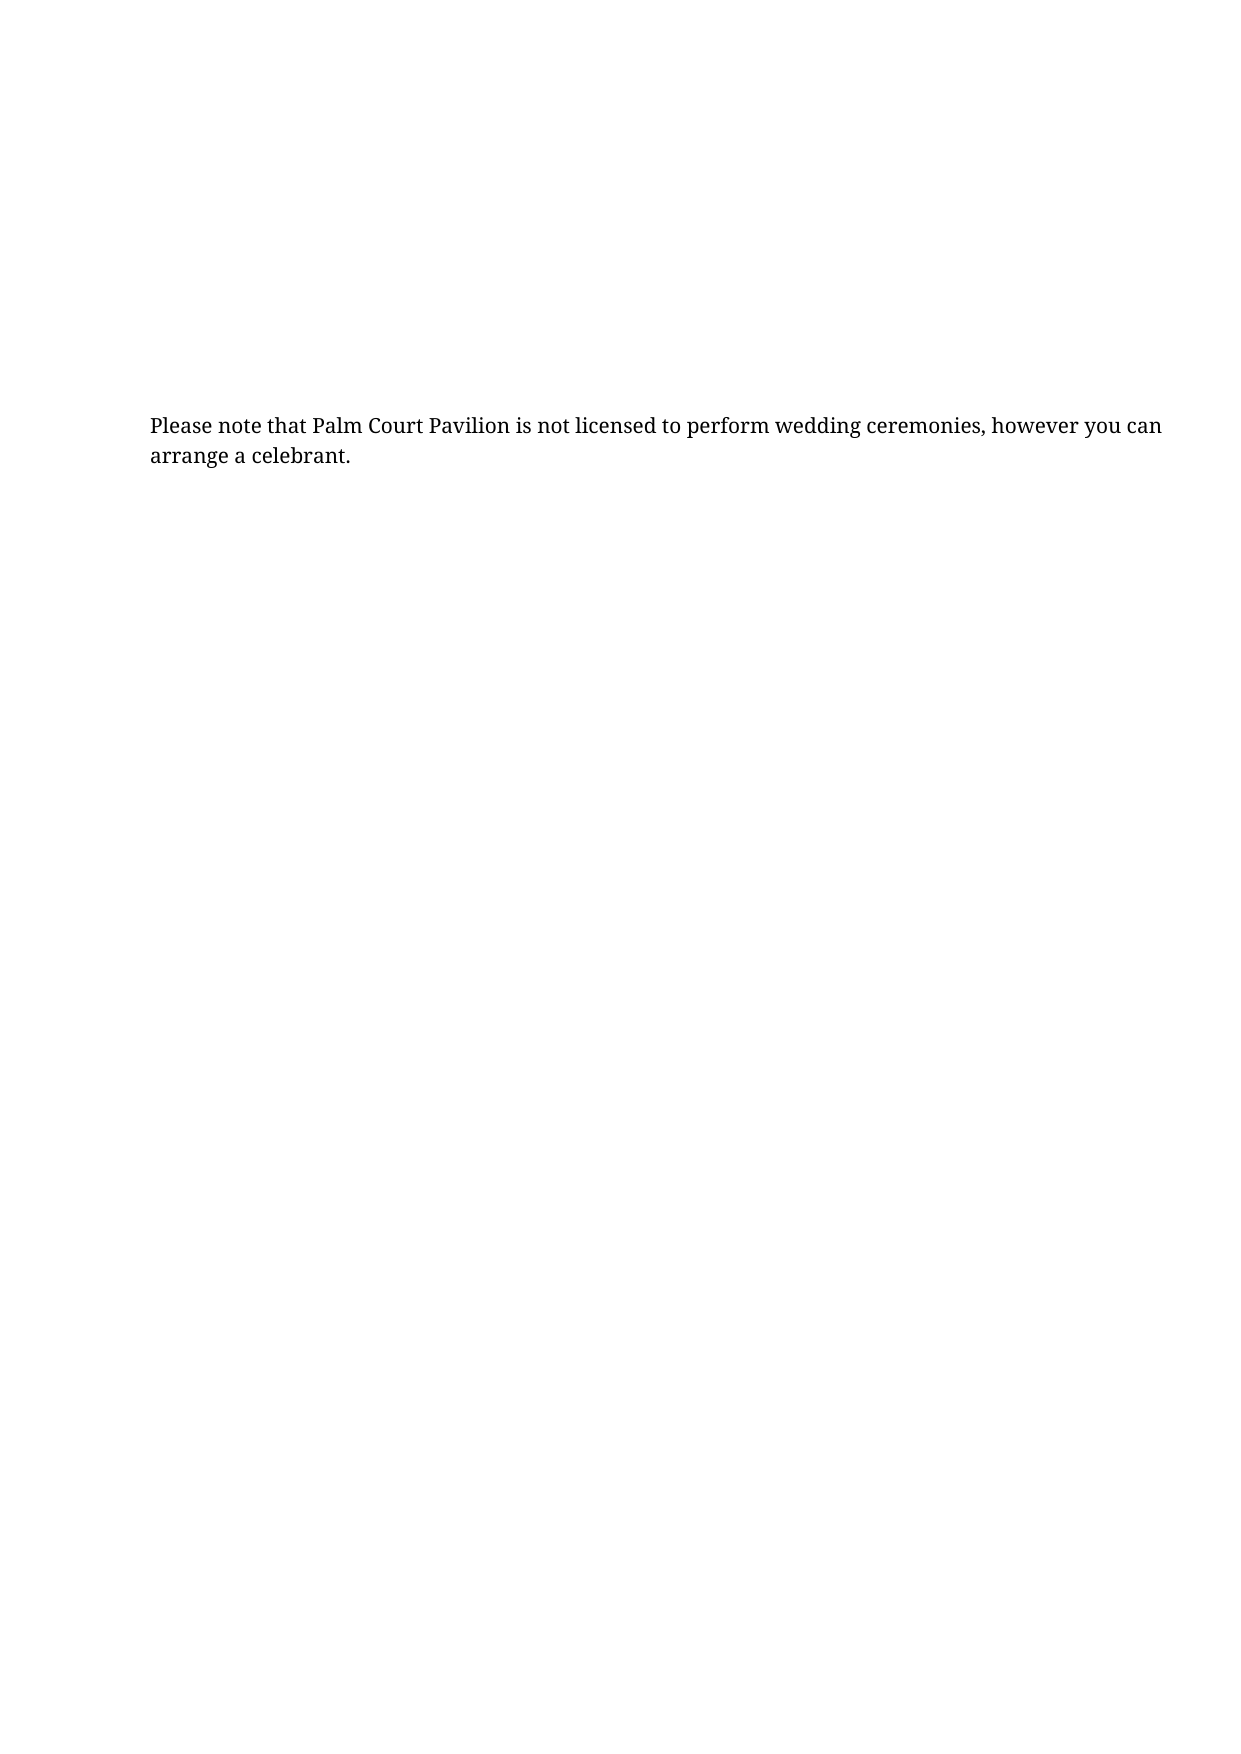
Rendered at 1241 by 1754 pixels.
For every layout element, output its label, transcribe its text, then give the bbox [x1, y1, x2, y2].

text Please note that Palm Court Pavilion is not licensed to perform wedding ceremonies, however you can arrange a celebrant. [150, 411, 1240, 470]
